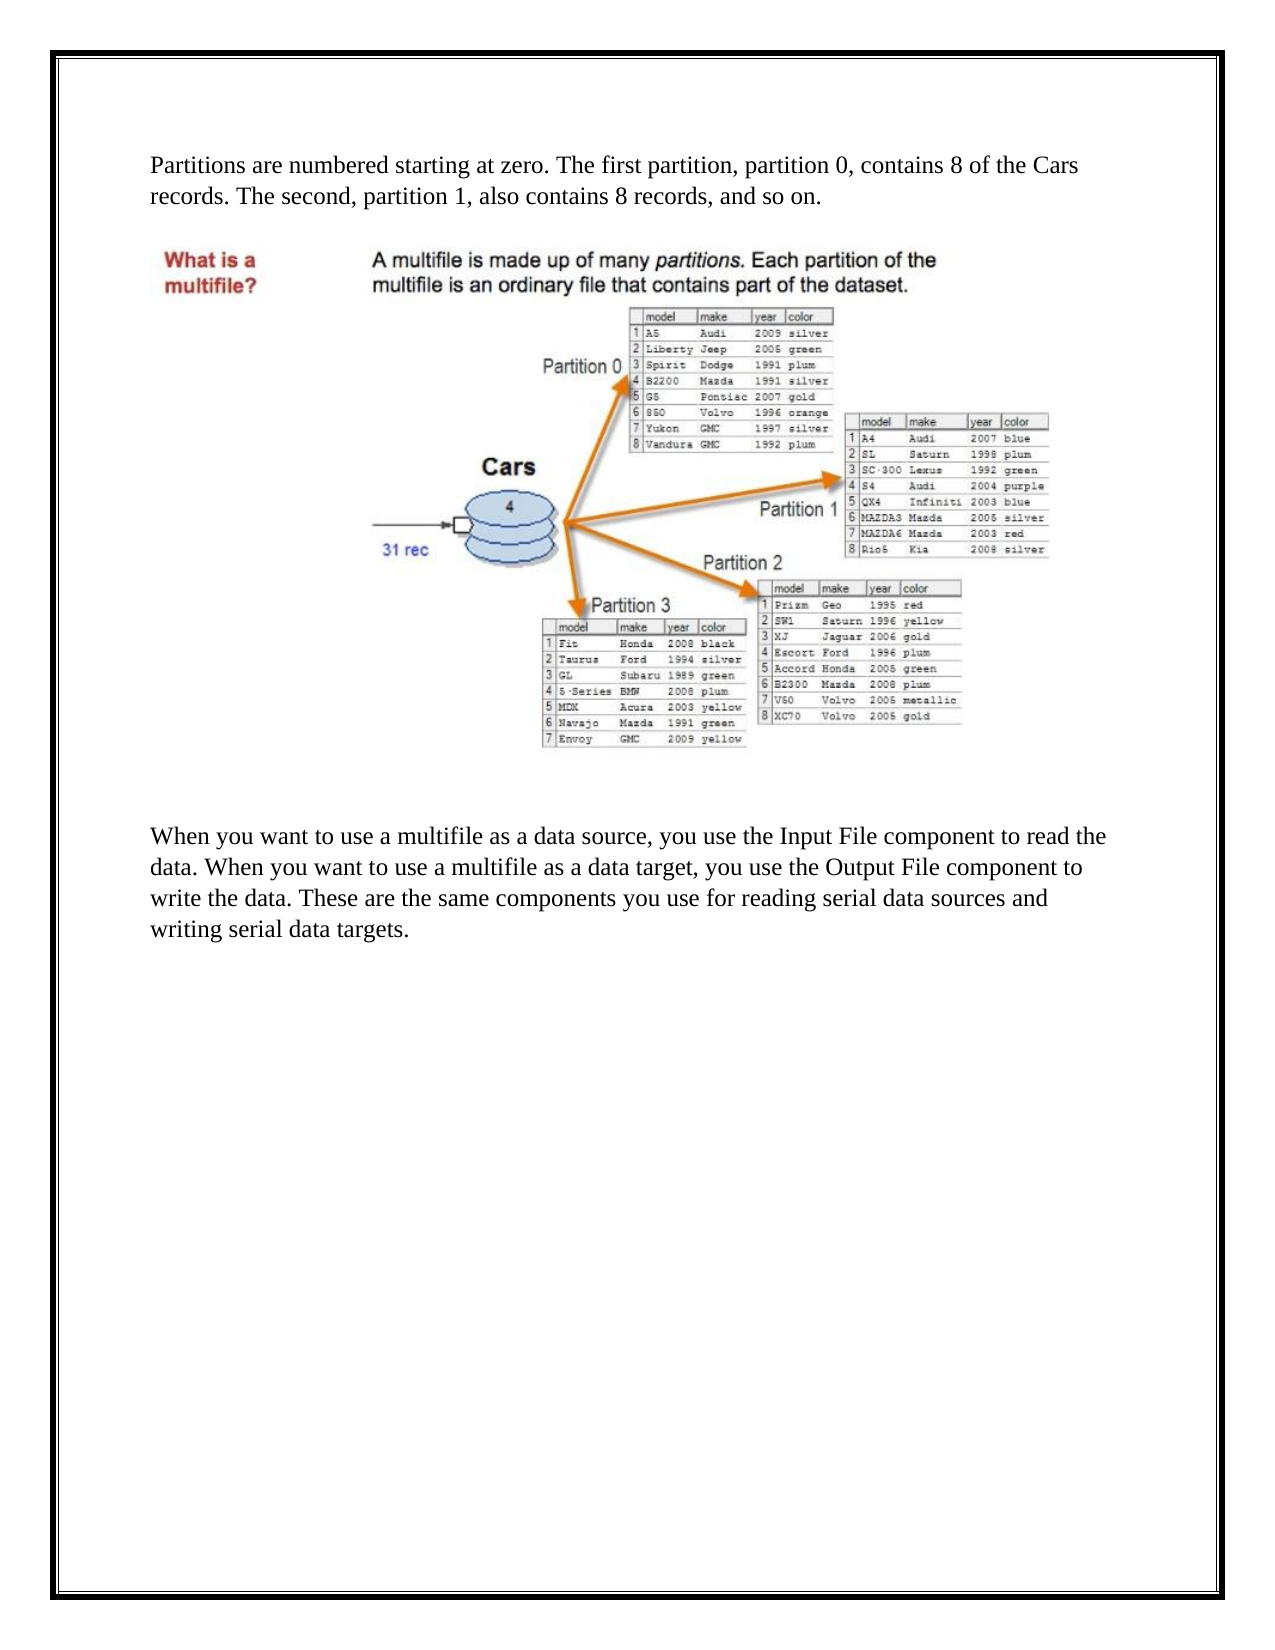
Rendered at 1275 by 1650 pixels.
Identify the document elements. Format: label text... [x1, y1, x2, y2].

picture [150, 228, 1140, 755]
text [150, 150, 1125, 210]
text When you want to use a multifile as a data source, you use the Input File component to read the data. When you want to use a multifile as a data target, you use the Output File component to write the data. These are the same components you use for reading serial data sources and writing serial data targets. [150, 821, 1125, 943]
